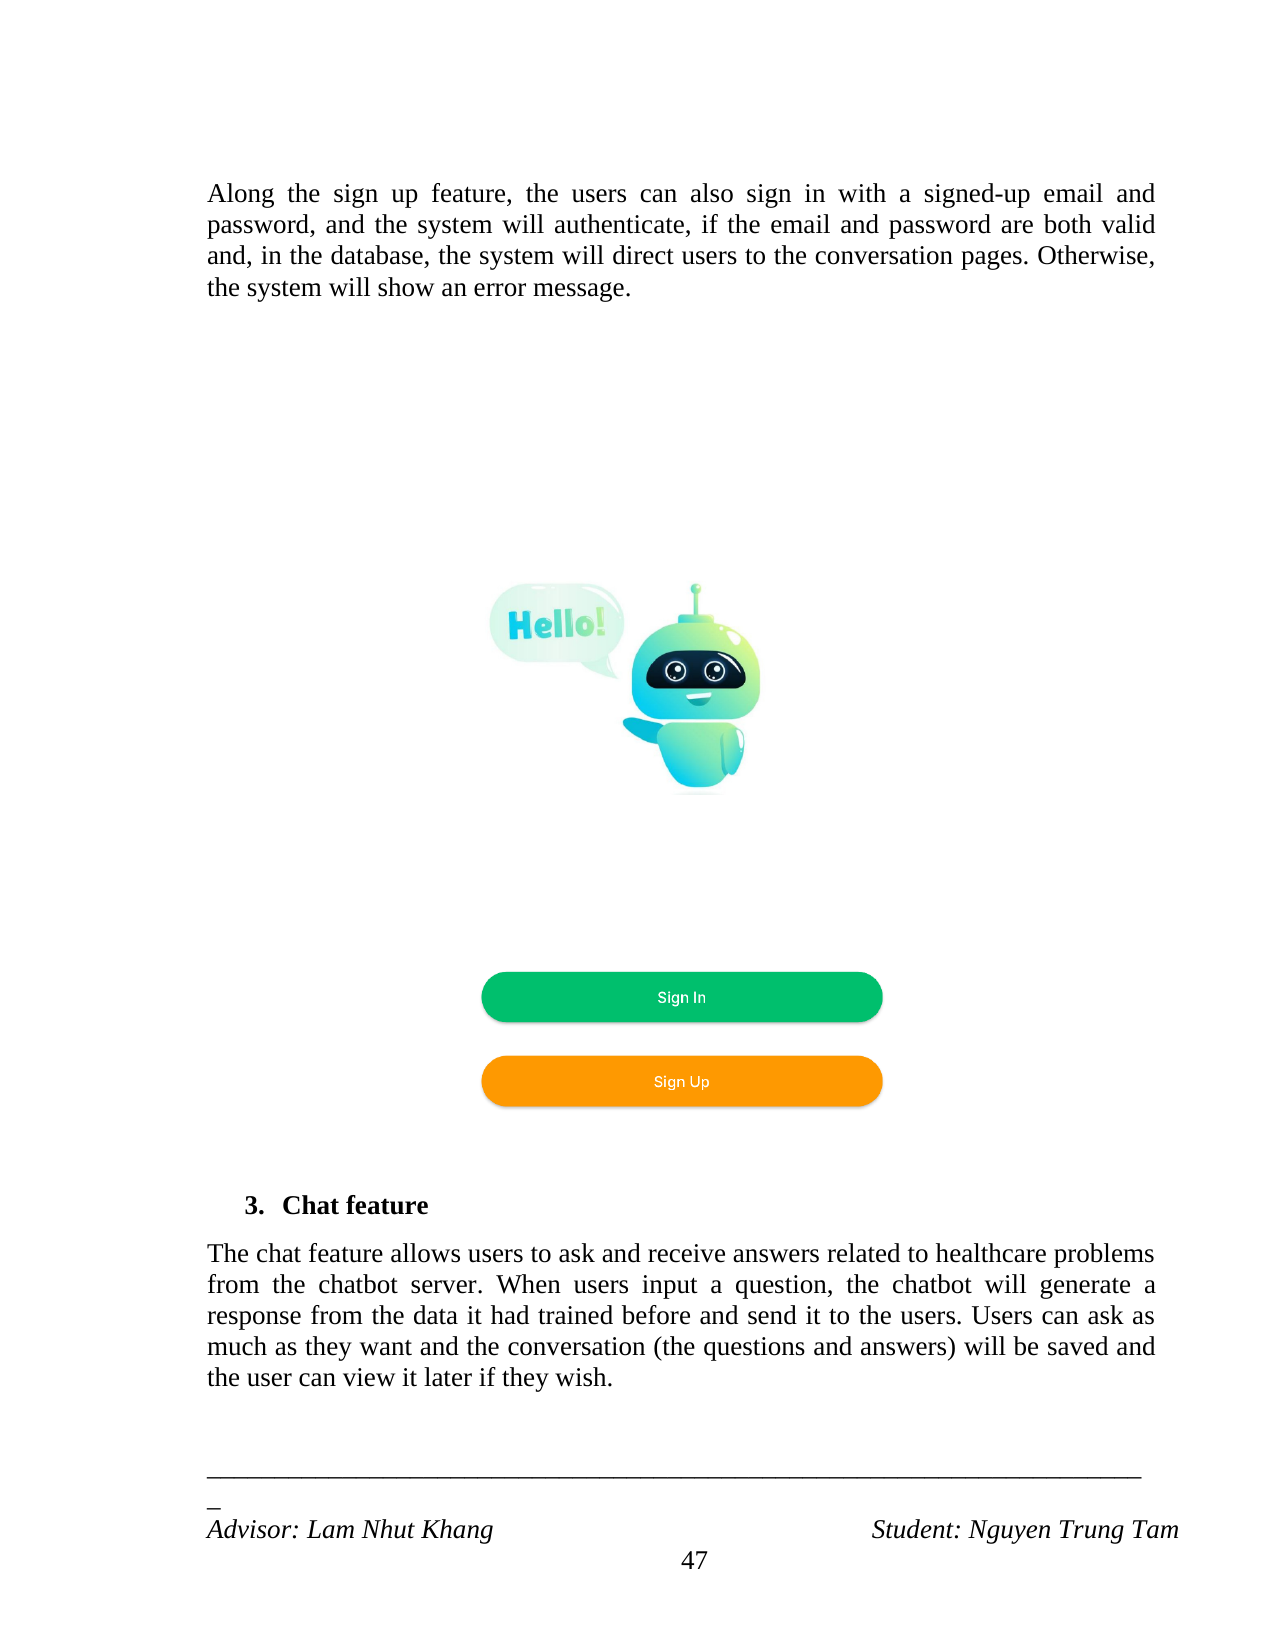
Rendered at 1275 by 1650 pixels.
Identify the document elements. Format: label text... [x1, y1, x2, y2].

text The chat feature allows users to ask and receive answers related to healthcare problems from the chatbot server. When users input a question, the chatbot will generate a response from the data it had trained before and send it to the users. Users can ask as much as they want and the conversation (the questions and answers) will be saved and the user can view it later if they wish. [207, 1237, 1157, 1392]
picture [460, 318, 904, 1173]
list Chat feature [244, 1189, 1157, 1220]
text Along the sign up feature, the users can also sign in with a signed-up email and password, and the system will authenticate, if the email and password are both valid and, in the database, the system will direct users to the conversation pages. Otherwise, the system will show an error message. [207, 177, 1157, 302]
